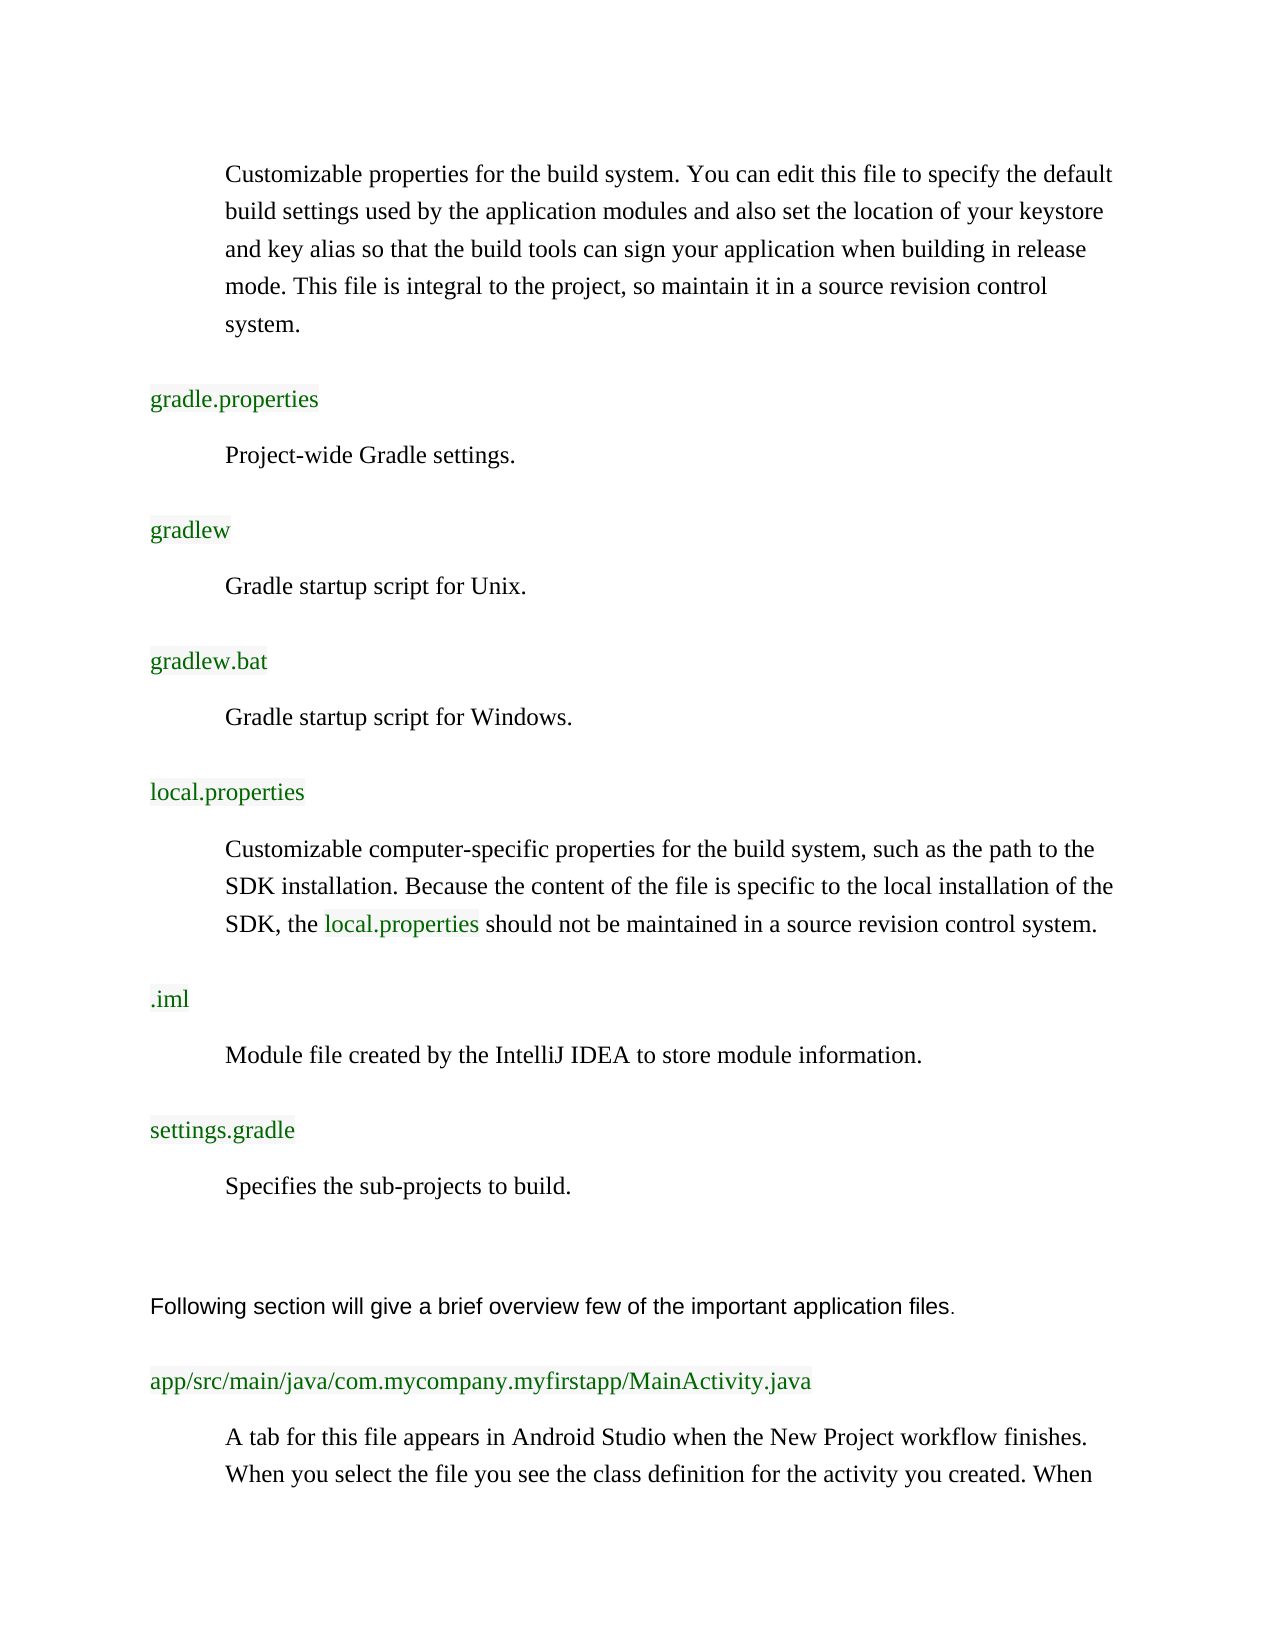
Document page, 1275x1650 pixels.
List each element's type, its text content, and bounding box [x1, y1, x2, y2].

text settings.gradle [150, 1106, 1125, 1144]
text Customizable computer-specific properties for the build system, such as the path to the SDK installation. Because the content of the file is specific to the local installation of the SDK, the local.properties should not be maintained in a source revision control system. [225, 825, 1125, 937]
text Customizable properties for the build system. You can edit this file to specify the default build settings used by the application modules and also set the location of your keystore and key alias so that the build tools can sign your application when building in release mode. This file is integral to the project, so maintain it in a source revision control system. [225, 150, 1125, 337]
text gradlew.bat [150, 637, 1125, 675]
text gradle.properties [150, 375, 1125, 412]
text Specifies the sub-projects to build. [225, 1162, 1125, 1200]
text Gradle startup script for Unix. [225, 562, 1125, 600]
text .iml [150, 975, 1125, 1012]
text app/src/main/java/com.mycompany.myfirstapp/MainActivity.java [150, 1357, 1125, 1394]
text gradlew [150, 506, 1125, 544]
text Module file created by the IntelliJ IDEA to store module information. [225, 1031, 1125, 1069]
text Project-wide Gradle settings. [225, 431, 1125, 469]
text local.properties [150, 769, 1125, 806]
text Gradle startup script for Windows. [225, 694, 1125, 731]
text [225, 1413, 1125, 1488]
text Following section will give a brief overview few of the important application files. [150, 1293, 1125, 1319]
